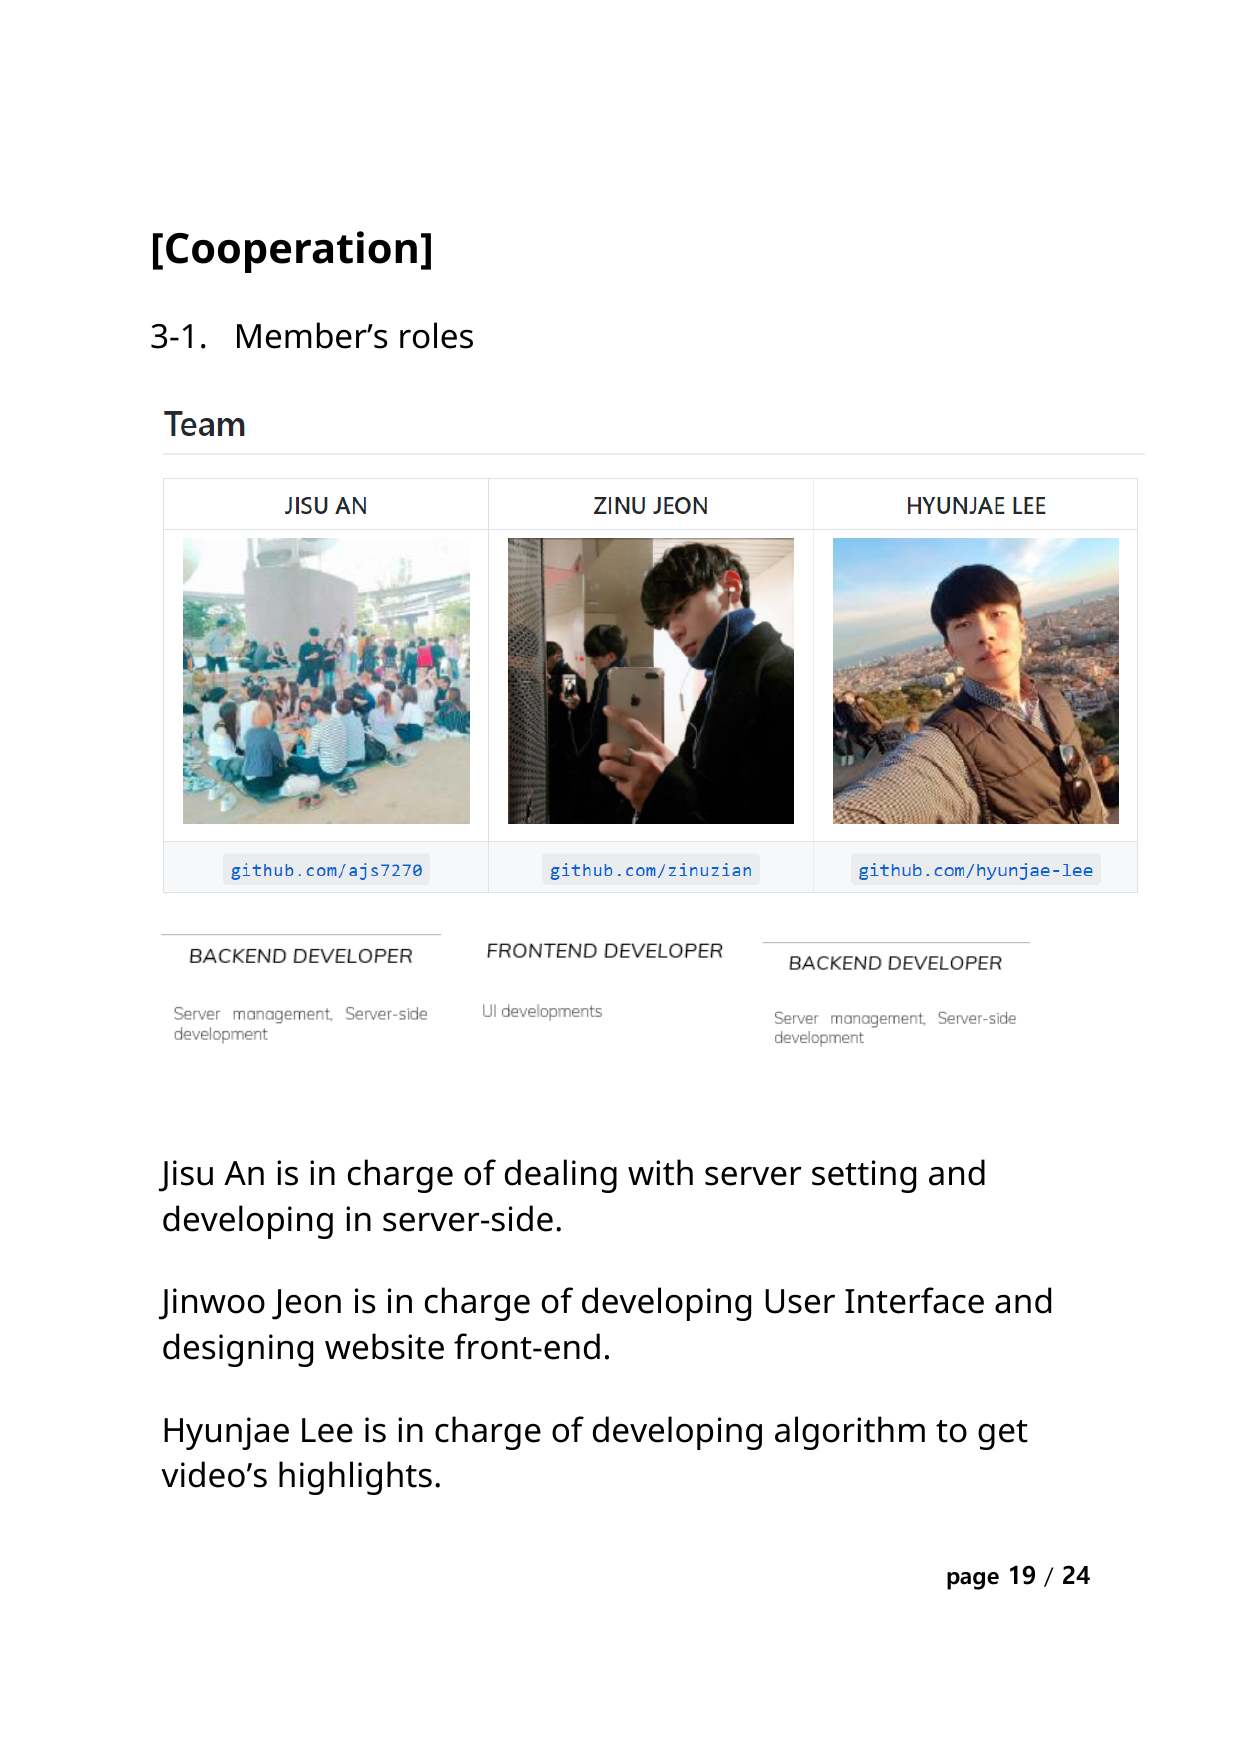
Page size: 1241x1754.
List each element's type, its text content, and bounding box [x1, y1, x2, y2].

text Jinwoo Jeon is in charge of developing User Interface and designing website front-end. [161, 1278, 1090, 1369]
text Hyunjae Lee is in charge of developing algorithm to get video’s highlights. [161, 1407, 1090, 1497]
picture [161, 934, 442, 1113]
picture [762, 942, 1030, 1113]
text [Cooperation] [150, 219, 1090, 276]
text Jisu An is in charge of dealing with server setting and developing in server-side. [161, 1150, 1090, 1241]
picture [467, 936, 746, 1113]
picture [150, 396, 1146, 897]
text 3-1. Member’s roles [150, 313, 1090, 358]
